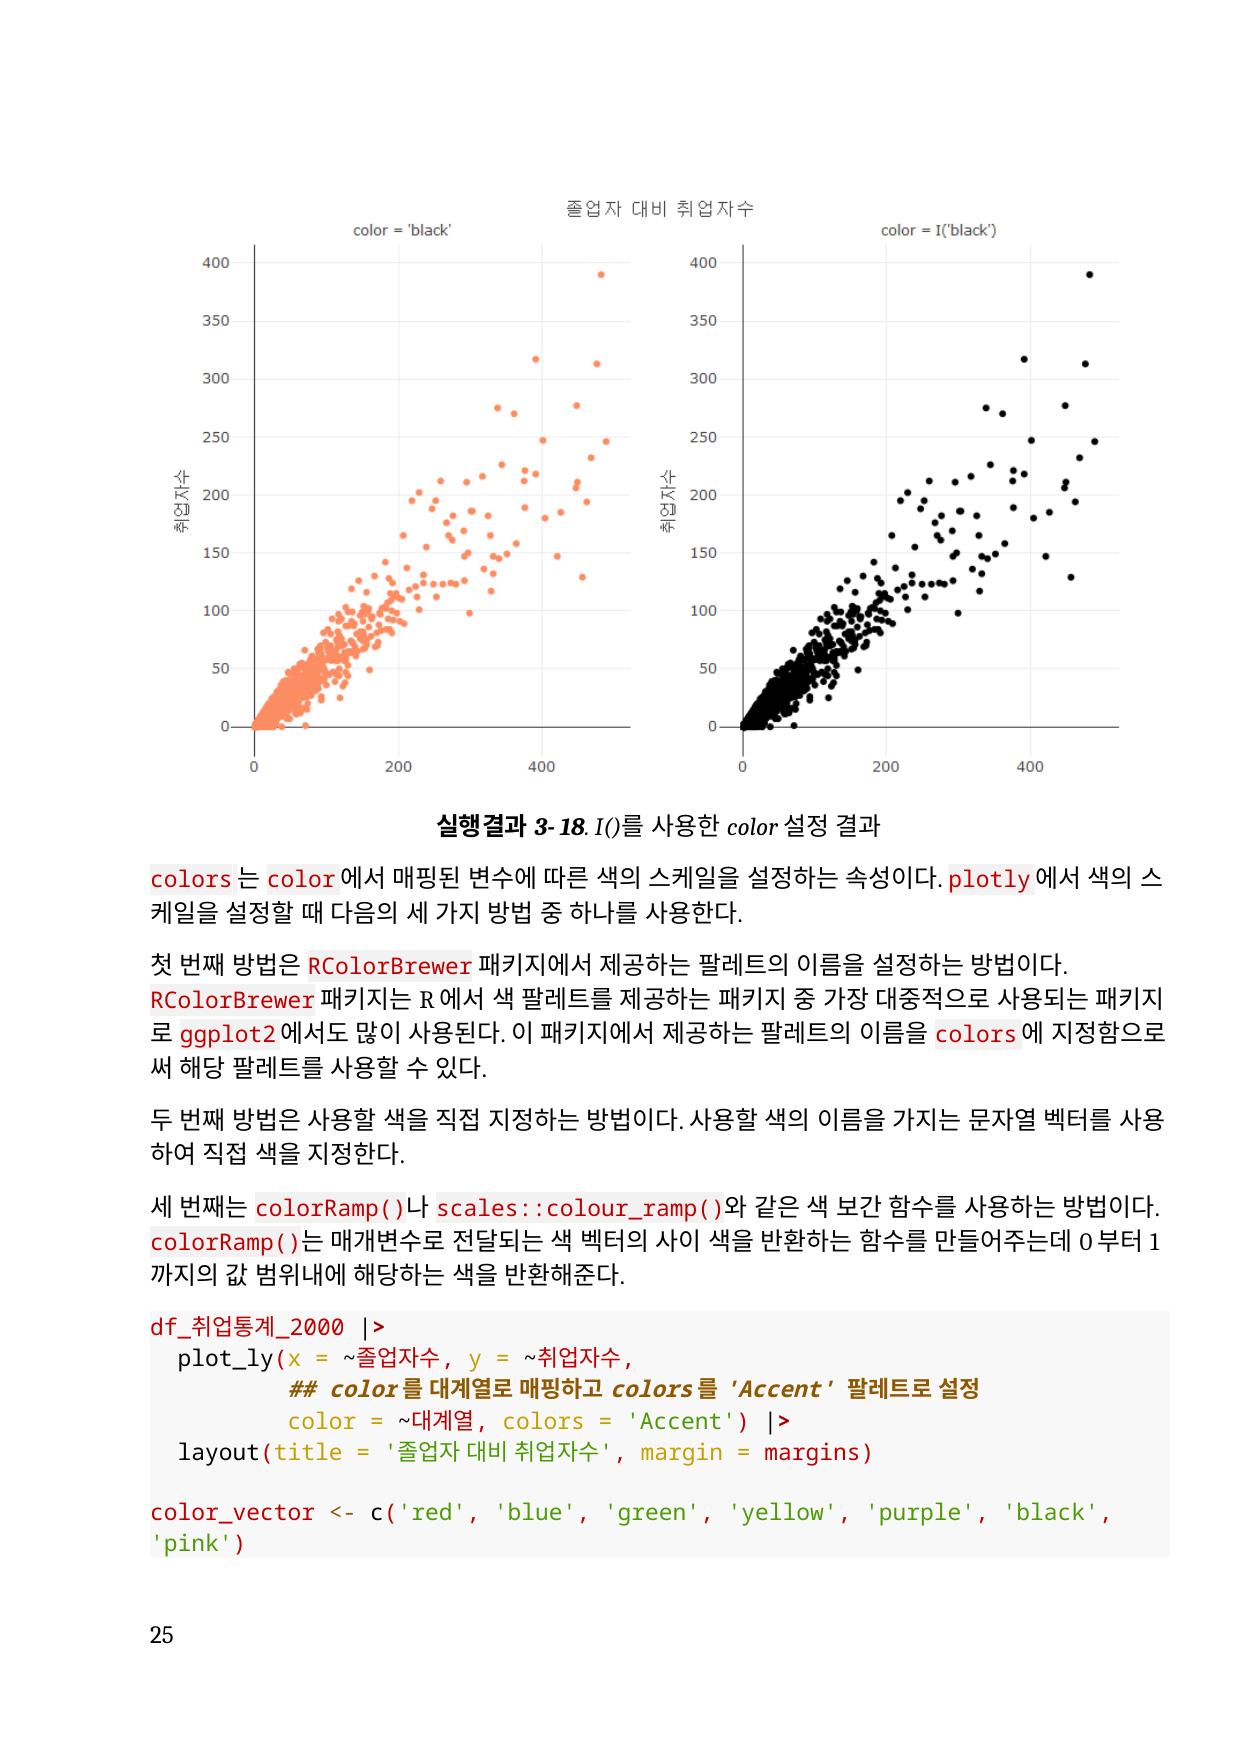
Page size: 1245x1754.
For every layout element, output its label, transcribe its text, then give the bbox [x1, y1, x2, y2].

text 세 번째는 colorRamp()나 scales::colour_ramp()와 같은 색 보간 함수를 사용하는 방법이다. colorRamp()는 매개변수로 전달되는 색 벡터의 사이 색을 반환하는 함수를 만들어주는데 0부터 1까지의 값 범위내에 해당하는 색을 반환해준다. [150, 1190, 1170, 1292]
text 실행결과 3- . I()를 사용한 color 설정 결과 [150, 808, 1170, 842]
text colors는 color에서 매핑된 변수에 따른 색의 스케일을 설정하는 속성이다. plotly에서 색의 스케일을 설정할 때 다음의 세 가지 방법 중 하나를 사용한다. [150, 861, 1170, 929]
text 첫 번째 방법은 RColorBrewer 패키지에서 제공하는 팔레트의 이름을 설정하는 방법이다. RColorBrewer 패키지는 R에서 색 팔레트를 제공하는 패키지 중 가장 대중적으로 사용되는 패키지로 ggplot2에서도 많이 사용된다. 이 패키지에서 제공하는 팔레트의 이름을 colors에 지정함으로써 해당 팔레트를 사용할 수 있다. [150, 948, 1170, 1084]
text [150, 1311, 1170, 1558]
text 두 번째 방법은 사용할 색을 직접 지정하는 방법이다. 사용할 색의 이름을 가지는 문자열 벡터를 사용하여 직접 색을 지정한다. [150, 1103, 1170, 1171]
picture [172, 187, 1148, 788]
